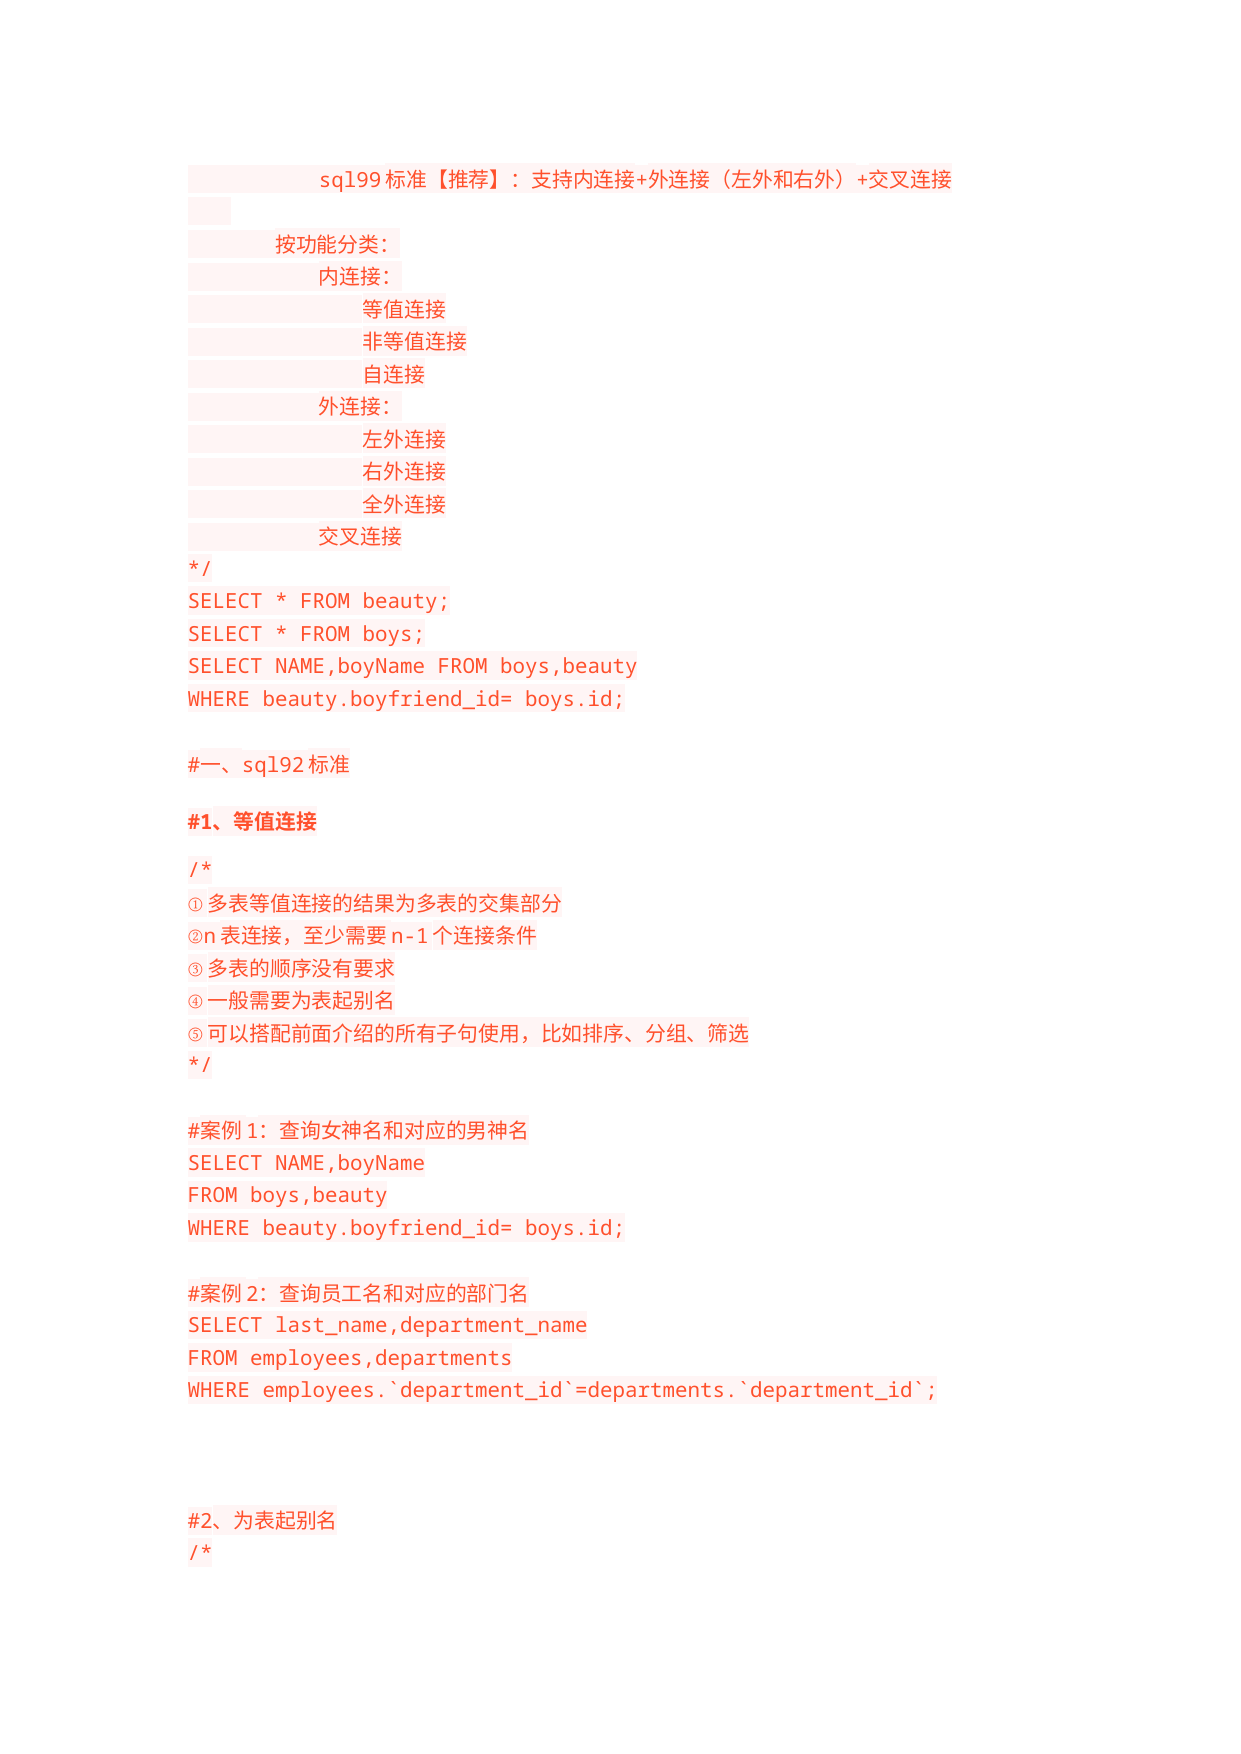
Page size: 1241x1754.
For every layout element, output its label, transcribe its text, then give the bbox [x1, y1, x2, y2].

text sql99标准【推荐】：支持内连接+外连接（左外和右外）+交叉连接 [187, 162, 1053, 194]
text ③多表的顺序没有要求 [187, 951, 1053, 984]
text */ [187, 552, 1053, 584]
text 等值连接 [187, 292, 1053, 324]
text SELECT last_name,department_name [187, 1309, 1053, 1341]
subtitle #1、等值连接 [187, 804, 1053, 837]
text /* [187, 854, 1053, 886]
text 全外连接 [187, 487, 1053, 519]
text ②n表连接，至少需要n-1个连接条件 [187, 919, 1053, 951]
text FROM employees,departments [187, 1341, 1053, 1374]
text 非等值连接 [187, 324, 1053, 357]
text SELECT * FROM boys; [187, 617, 1053, 649]
text FROM boys,beauty [187, 1179, 1053, 1211]
text SELECT NAME,boyName FROM boys,beauty [187, 649, 1053, 682]
text #2、为表起别名 [187, 1504, 1053, 1536]
text ⑤可以搭配前面介绍的所有子句使用，比如排序、分组、筛选 [187, 1016, 1053, 1049]
text /* [187, 1536, 1053, 1569]
text 内连接： [187, 259, 1053, 292]
text SELECT NAME,boyName [187, 1146, 1053, 1179]
text SELECT * FROM beauty; [187, 584, 1053, 617]
text 左外连接 [187, 422, 1053, 454]
text 右外连接 [187, 454, 1053, 487]
text WHERE beauty.boyfriend_id= boys.id; [187, 1211, 1053, 1244]
text 交叉连接 [187, 519, 1053, 552]
text 外连接： [187, 389, 1053, 422]
text 自连接 [187, 357, 1053, 389]
text WHERE employees.`department_id`=departments.`department_id`; [187, 1374, 1053, 1406]
text WHERE beauty.boyfriend_id= boys.id; [187, 682, 1053, 714]
text #案例2：查询员工名和对应的部门名 [187, 1276, 1053, 1309]
text ④一般需要为表起别名 [187, 984, 1053, 1016]
text 按功能分类： [187, 227, 1053, 259]
text */ [187, 1049, 1053, 1081]
text #案例1：查询女神名和对应的男神名 [187, 1114, 1053, 1146]
text ①多表等值连接的结果为多表的交集部分 [187, 886, 1053, 919]
text #一、sql92标准 [187, 747, 1053, 779]
